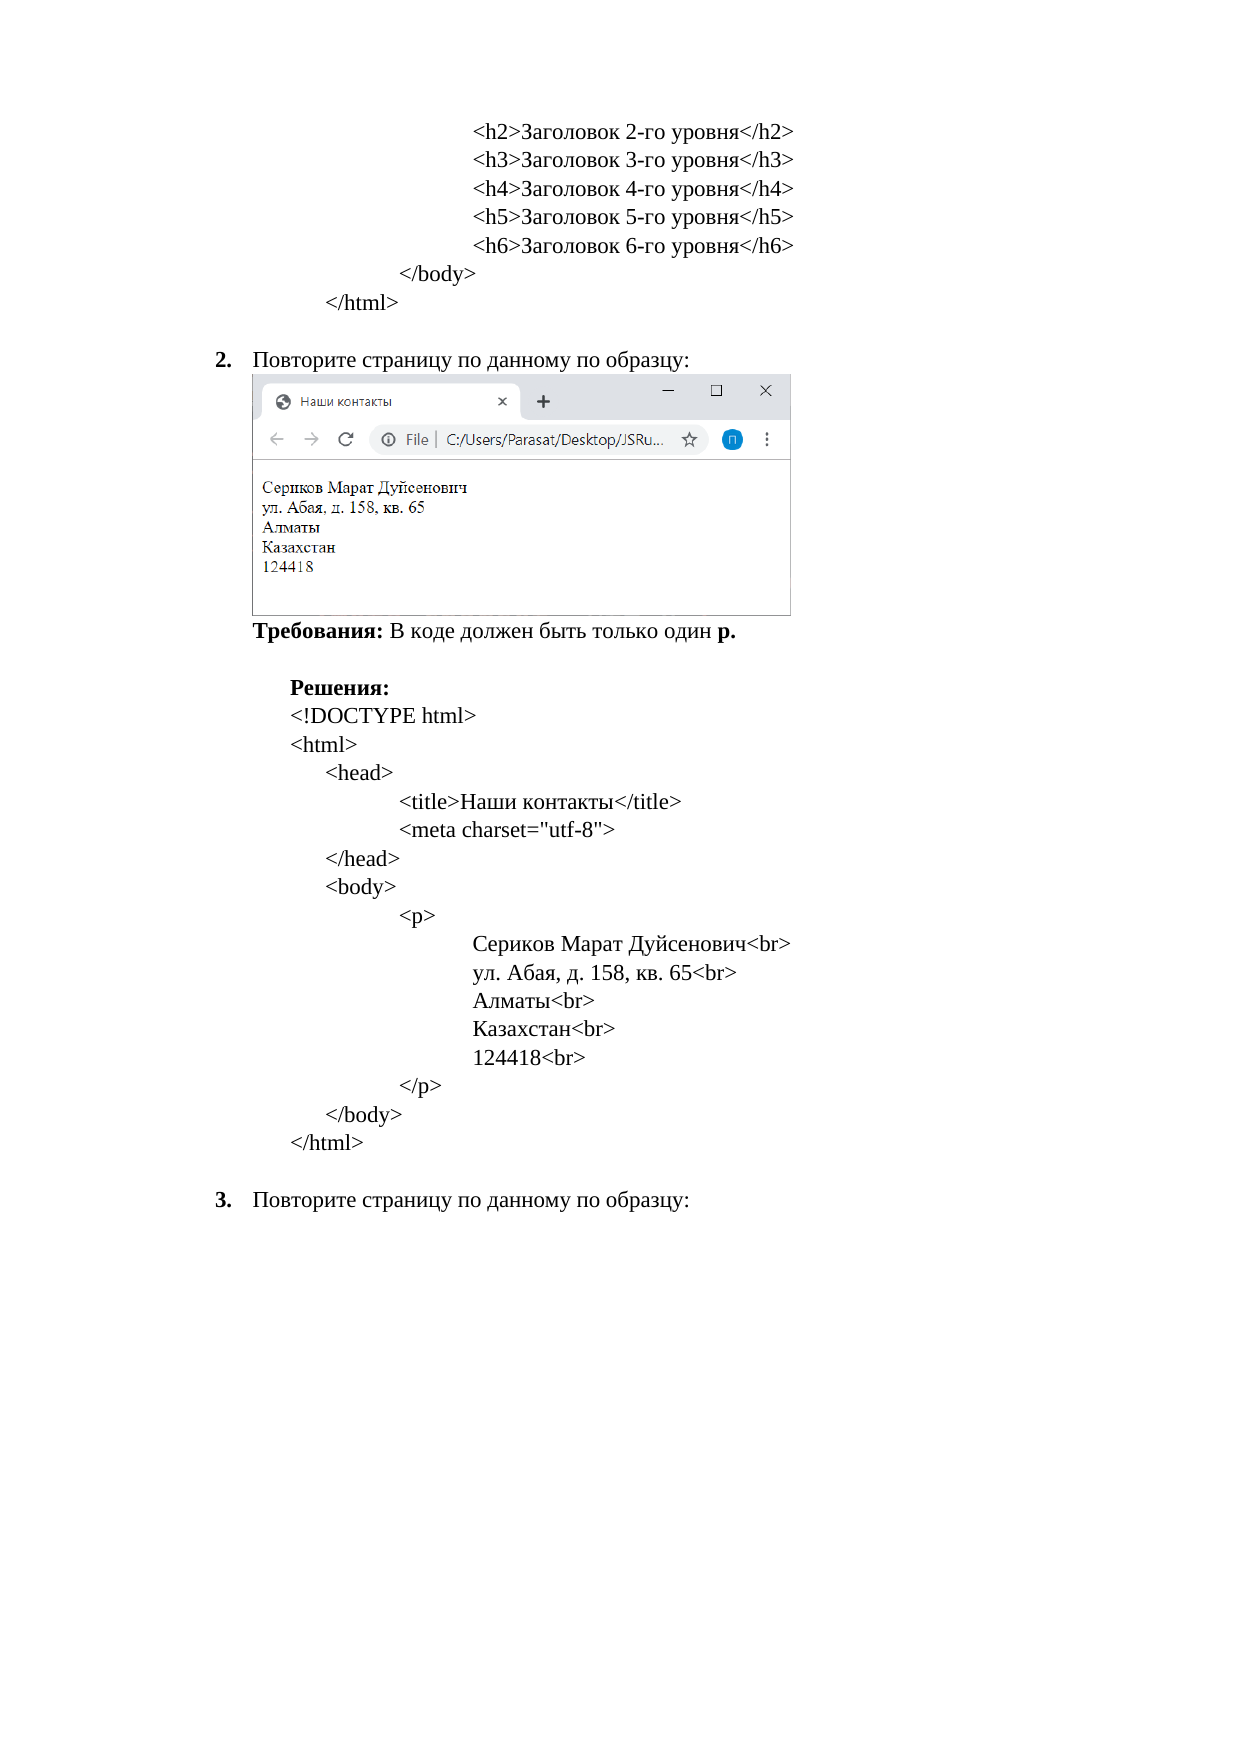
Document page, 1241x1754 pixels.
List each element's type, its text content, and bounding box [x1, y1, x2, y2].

list </p> [290, 1072, 1152, 1099]
list Требования: В коде должен быть только один p. [252, 617, 1152, 644]
list <meta charset="utf-8"> [290, 816, 1152, 843]
list Повторите страницу по данному по образцу: [215, 1186, 1152, 1212]
list 124418<br> [290, 1044, 1152, 1070]
list Казахстан<br> [290, 1015, 1152, 1042]
list Повторите страницу по данному по образцу: [215, 346, 1152, 372]
list </body> [290, 1101, 1152, 1127]
list Алматы<br> [290, 987, 1152, 1013]
list <p> [290, 902, 1152, 928]
list <h3>Заголовок 3-го уровня</h3> [325, 147, 1152, 173]
list </head> [290, 845, 1152, 871]
list <html> [290, 731, 1152, 757]
list </html> [325, 289, 1152, 315]
list <head> [290, 759, 1152, 786]
list ул. Абая, д. 158, кв. 65<br> [290, 958, 1152, 985]
list </html> [290, 1129, 1152, 1156]
list <h5>Заголовок 5-го уровня</h5> [325, 203, 1152, 230]
list Решения: [290, 674, 1152, 701]
list <!DOCTYPE html> [290, 703, 1152, 729]
list <h2>Заголовок 2-го уровня</h2> [325, 118, 1152, 144]
list </body> [325, 260, 1152, 287]
list Сериков Марат Дуйсенович<br> [290, 930, 1152, 956]
list <h6>Заголовок 6-го уровня</h6> [325, 232, 1152, 258]
list <h4>Заголовок 4-го уровня</h4> [325, 175, 1152, 201]
picture [252, 374, 791, 616]
list <title>Наши контакты</title> [290, 788, 1152, 814]
list <body> [290, 873, 1152, 899]
